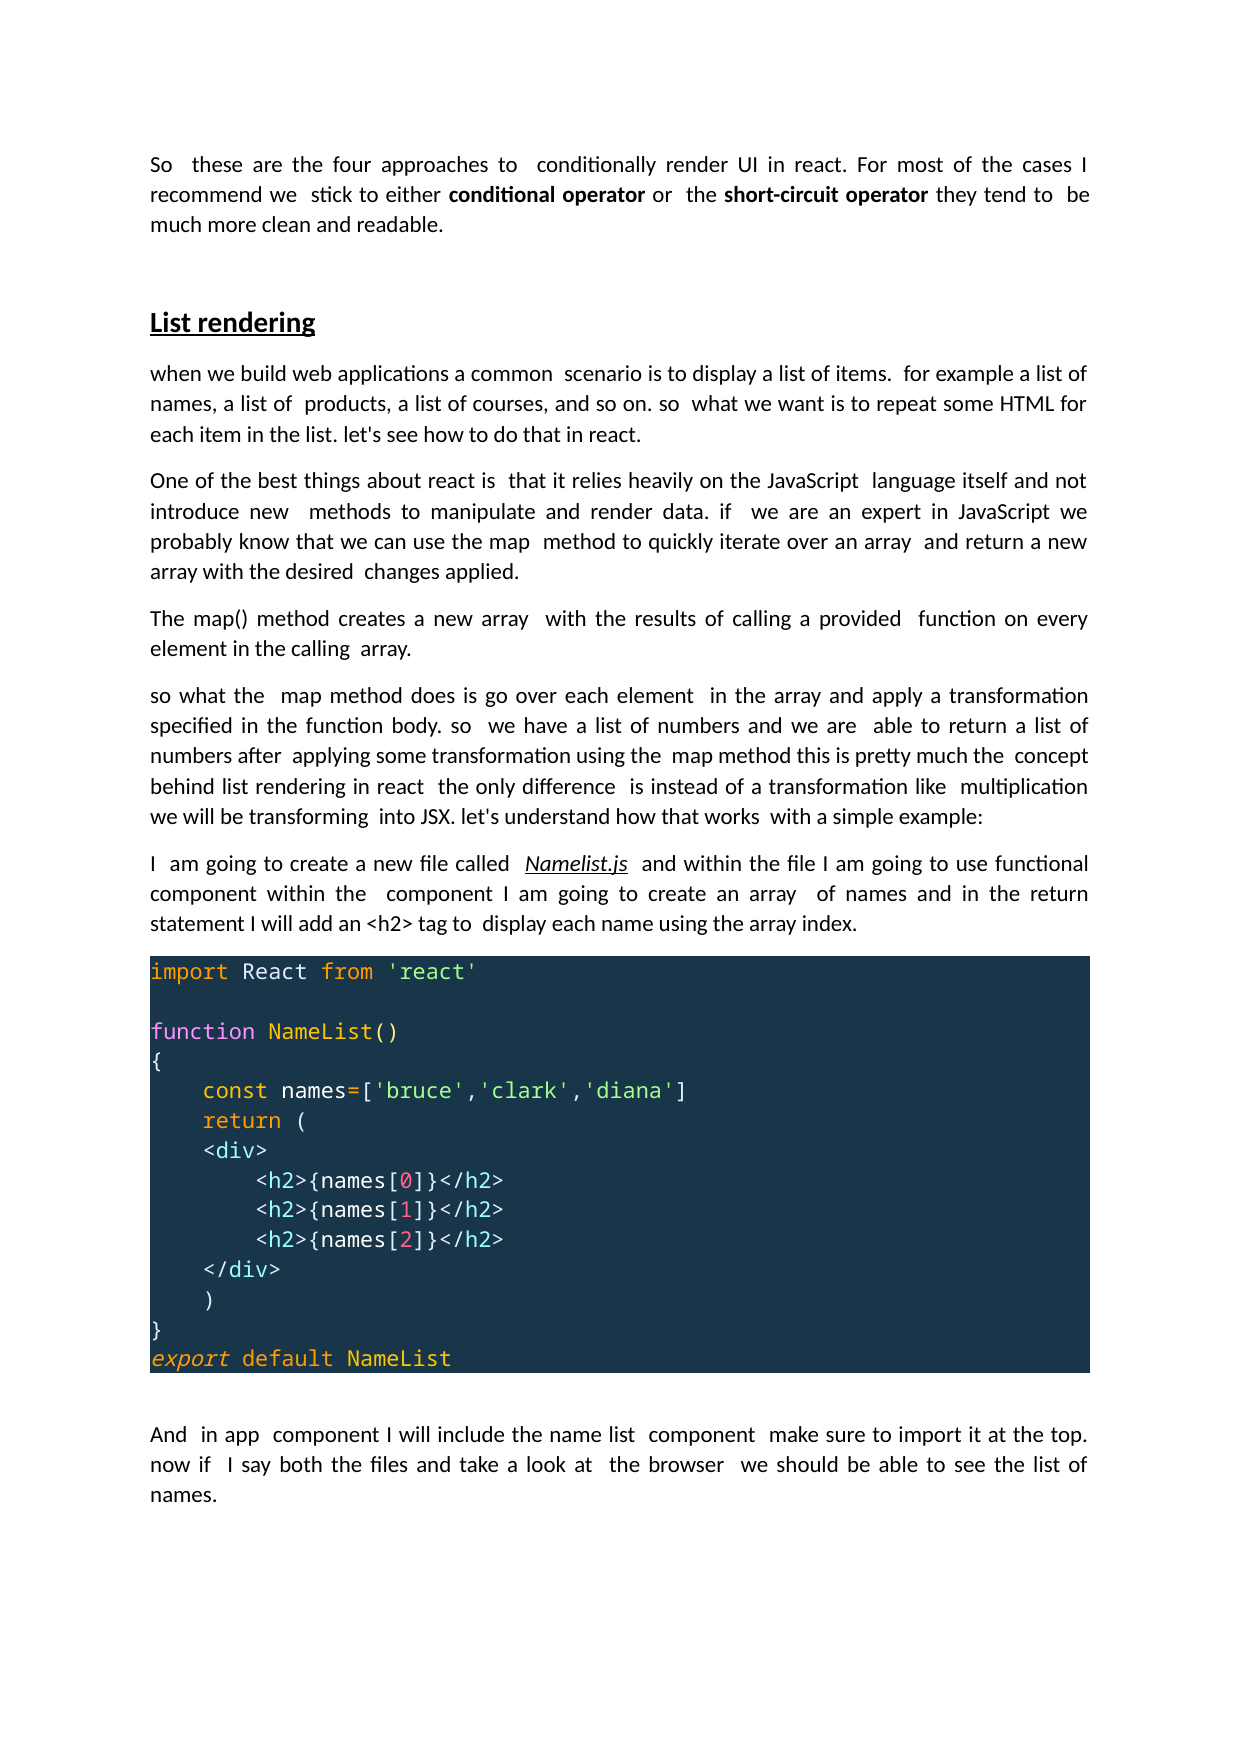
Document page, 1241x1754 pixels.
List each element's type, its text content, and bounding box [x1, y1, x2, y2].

text <div> [150, 1135, 1090, 1165]
text The map() method creates a new array with the results of calling a provided function on every element in the calling array. [150, 604, 1090, 662]
text One of the best things about react is that it relies heavily on the JavaScript language itself and not introduce new methods to manipulate and render data. if we are an expert in JavaScript we probably know that we can use the map method to quickly iterate over an array and return a new array with the desired changes applied. [150, 467, 1090, 585]
text <h2>{names[0]}</h2> [150, 1165, 1090, 1194]
text export default NameList [150, 1343, 1090, 1373]
text ) [150, 1284, 1090, 1314]
text const names=['bruce','clark','diana'] [150, 1075, 1090, 1105]
text And in app component I will include the name list component make sure to import it at the top. now if I say both the files and take a look at the browser we should be able to see the list of names. [150, 1420, 1090, 1508]
text <h2>{names[2]}</h2> [150, 1224, 1090, 1254]
text so what the map method does is go over each element in the array and apply a transformation specified in the function body. so we have a list of numbers and we are able to return a list of numbers after applying some transformation using the map method this is pretty much the concept behind list rendering in react the only difference is instead of a transformation like multiplication we will be transforming into JSX. let's understand how that works with a simple example: [150, 681, 1090, 830]
text } [150, 1314, 1090, 1343]
text function NameList() [150, 1016, 1090, 1046]
text { [150, 1046, 1090, 1075]
text return ( [150, 1105, 1090, 1135]
text import React from 'react' [150, 956, 1090, 986]
text <h2>{names[1]}</h2> [150, 1194, 1090, 1224]
text when we build web applications a common scenario is to display a list of items. for example a list of names, a list of products, a list of courses, and so on. so what we want is to repeat some HTML for each item in the list. let's see how to do that in react. [150, 359, 1090, 448]
text So these are the four approaches to conditionally render UI in react. For most of the cases I recommend we stick to either conditional operator or the short-circuit operator they tend to be much more clean and readable. [150, 150, 1090, 238]
text List rendering [150, 304, 1090, 340]
text </div> [150, 1254, 1090, 1284]
text I am going to create a new file called Namelist.js and within the file I am going to use functional component within the component I am going to create an array of names and in the return statement I will add an <h2> tag to display each name using the array index. [150, 849, 1090, 937]
